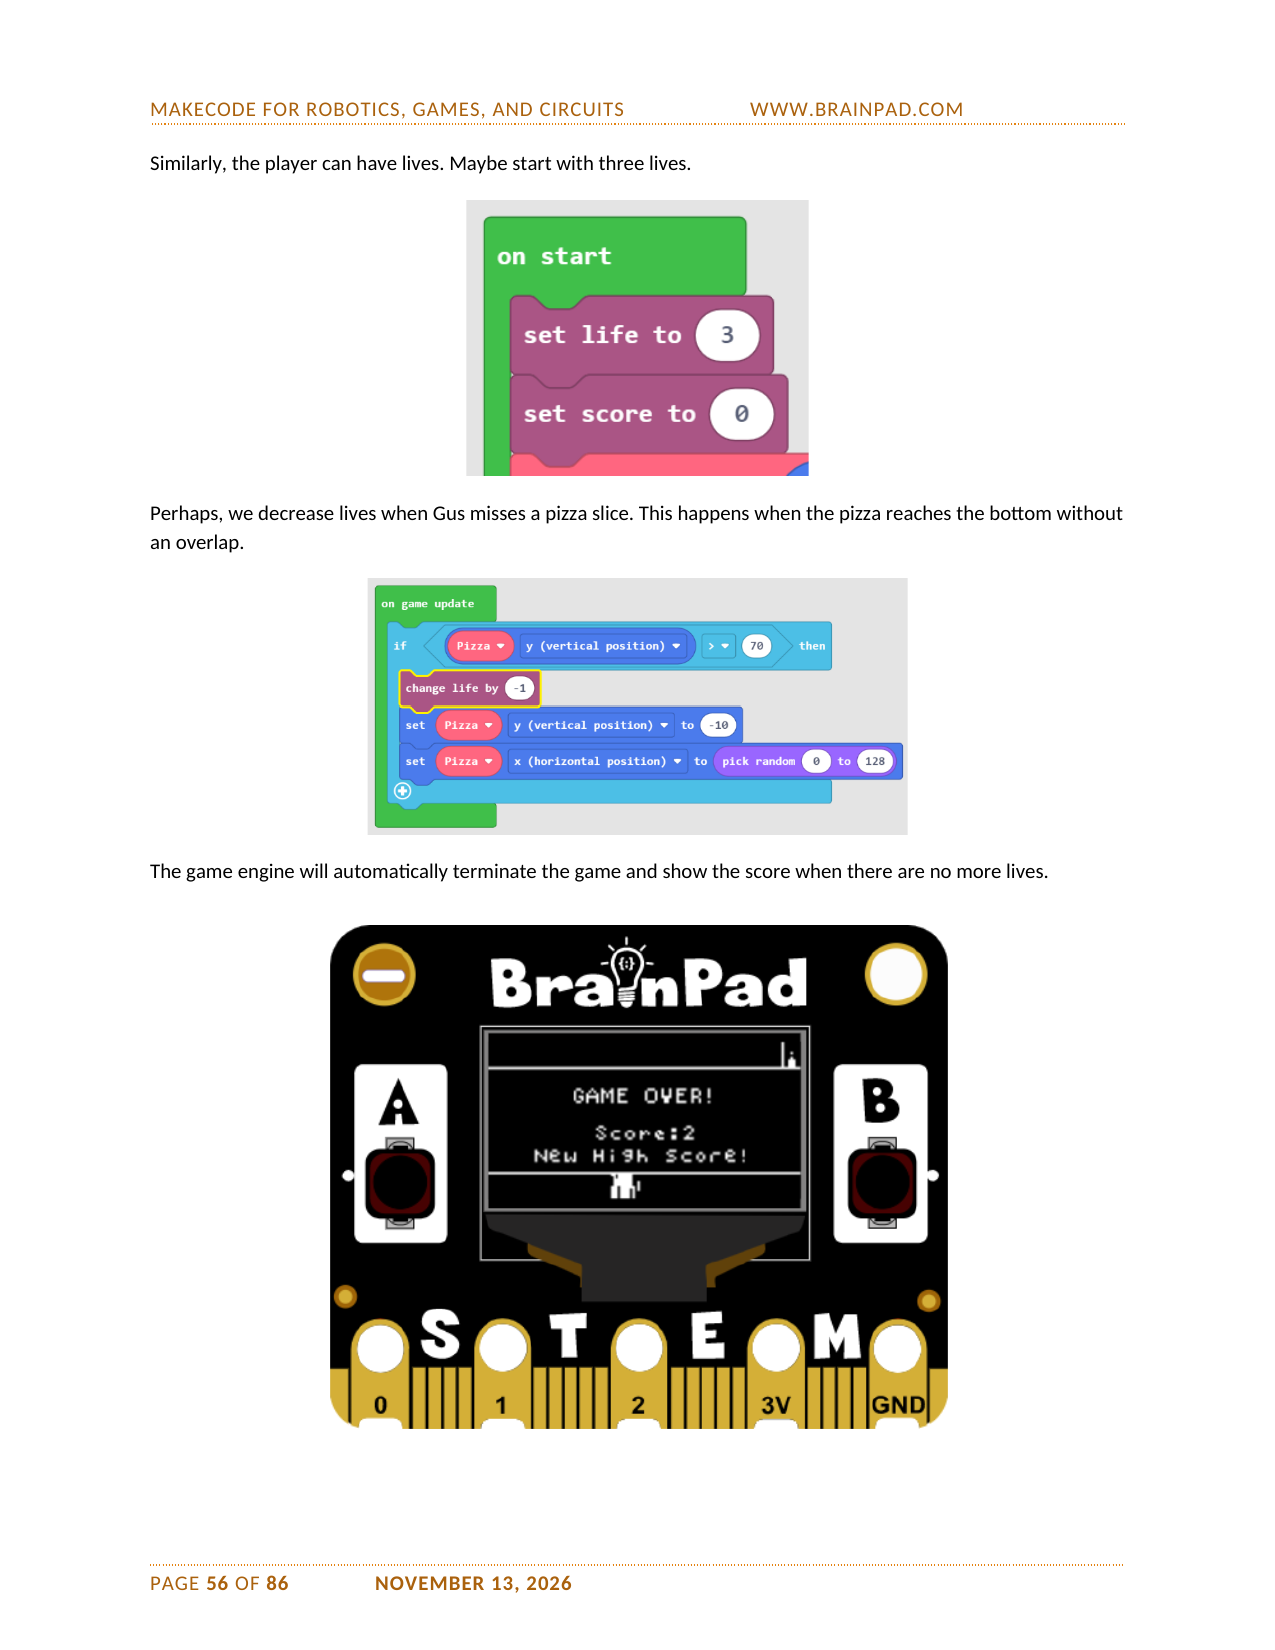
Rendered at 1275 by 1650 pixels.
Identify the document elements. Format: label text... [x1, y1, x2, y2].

text Similarly, the player can have lives. Maybe start with three lives. [150, 150, 1125, 175]
text The game engine will automatically terminate the game and show the score when there are no more lives. [150, 859, 1125, 884]
picture [466, 200, 809, 476]
text Perhaps, we decrease lives when Gus misses a pizza slice. This happens when the pizza reaches the bottom without an overlap. [150, 500, 1125, 554]
picture [317, 908, 958, 1443]
picture [367, 578, 908, 835]
